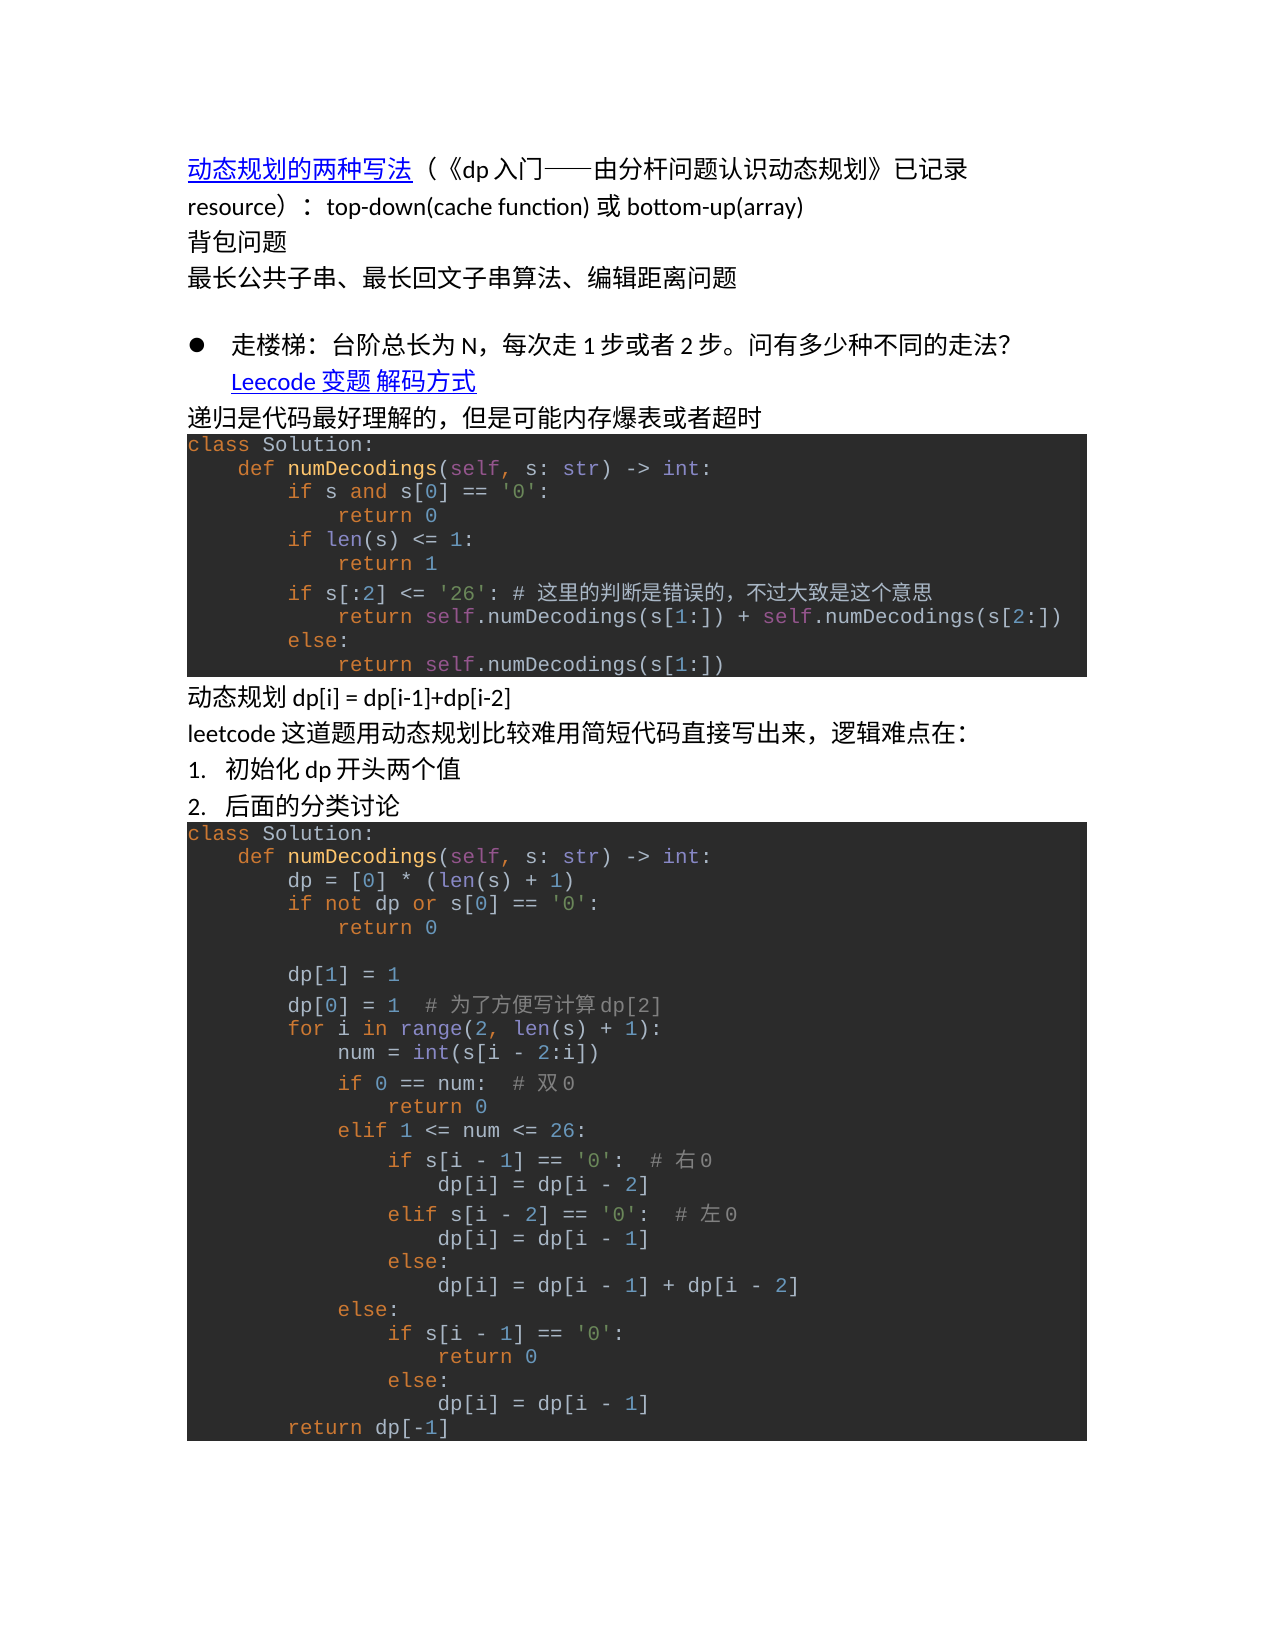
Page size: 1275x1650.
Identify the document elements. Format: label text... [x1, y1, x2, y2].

text 动态规划dp[i] = dp[i-1]+dp[i-2] [187, 677, 1087, 714]
text 最长公共子串、最长回文子串算法、编辑距离问题 [187, 259, 1087, 295]
text 动态规划的两种写法（《dp入门——由分杆问题认识动态规划》已记录resource）：top-down(cache function) 或 bottom-up(array) [187, 150, 1087, 222]
text 递归是代码最好理解的，但是可能内存爆表或者超时 [187, 398, 1087, 434]
list 初始化dp开头两个值 [187, 750, 1087, 786]
list Leecode变题 解码方式 [231, 362, 1087, 398]
text class Solution: def numDecodings(self, s: str) -> int: if s and s[0] == '0': return 0 if len(s) <= 1: return 1 if s[:2] <= '26': # 这里的判断是错误的，不过大致是这个意思 return self.numDecodings(s[1:]) + self.numDecodings(s[2:]) else: return self.numDecodings(s[1:]) [187, 434, 1087, 677]
text leetcode这道题用动态规划比较难用简短代码直接写出来，逻辑难点在： [187, 714, 1087, 750]
list 后面的分类讨论 [187, 786, 1087, 822]
text class Solution: def numDecodings(self, s: str) -> int: dp = [0] * (len(s) + 1) if not dp or s[0] == '0': return 0 dp[1] = 1 dp[0] = 1 # 为了方便写计算dp[2] for i in range(2, len(s) + 1): num = int(s[i - 2:i]) if 0 == num: # 双0 return 0 elif 1 <= num <= 26: if s[i - 1] == '0': # 右0 dp[i] = dp[i - 2] elif s[i - 2] == '0': # 左0 dp[i] = dp[i - 1] else: dp[i] = dp[i - 1] + dp[i - 2] else: if s[i - 1] == '0': return 0 else: dp[i] = dp[i - 1] return dp[-1] [187, 822, 1087, 1441]
list 走楼梯：台阶总长为N，每次走1步或者2步。问有多少种不同的走法？ [187, 326, 1087, 362]
text 背包问题 [187, 222, 1087, 259]
